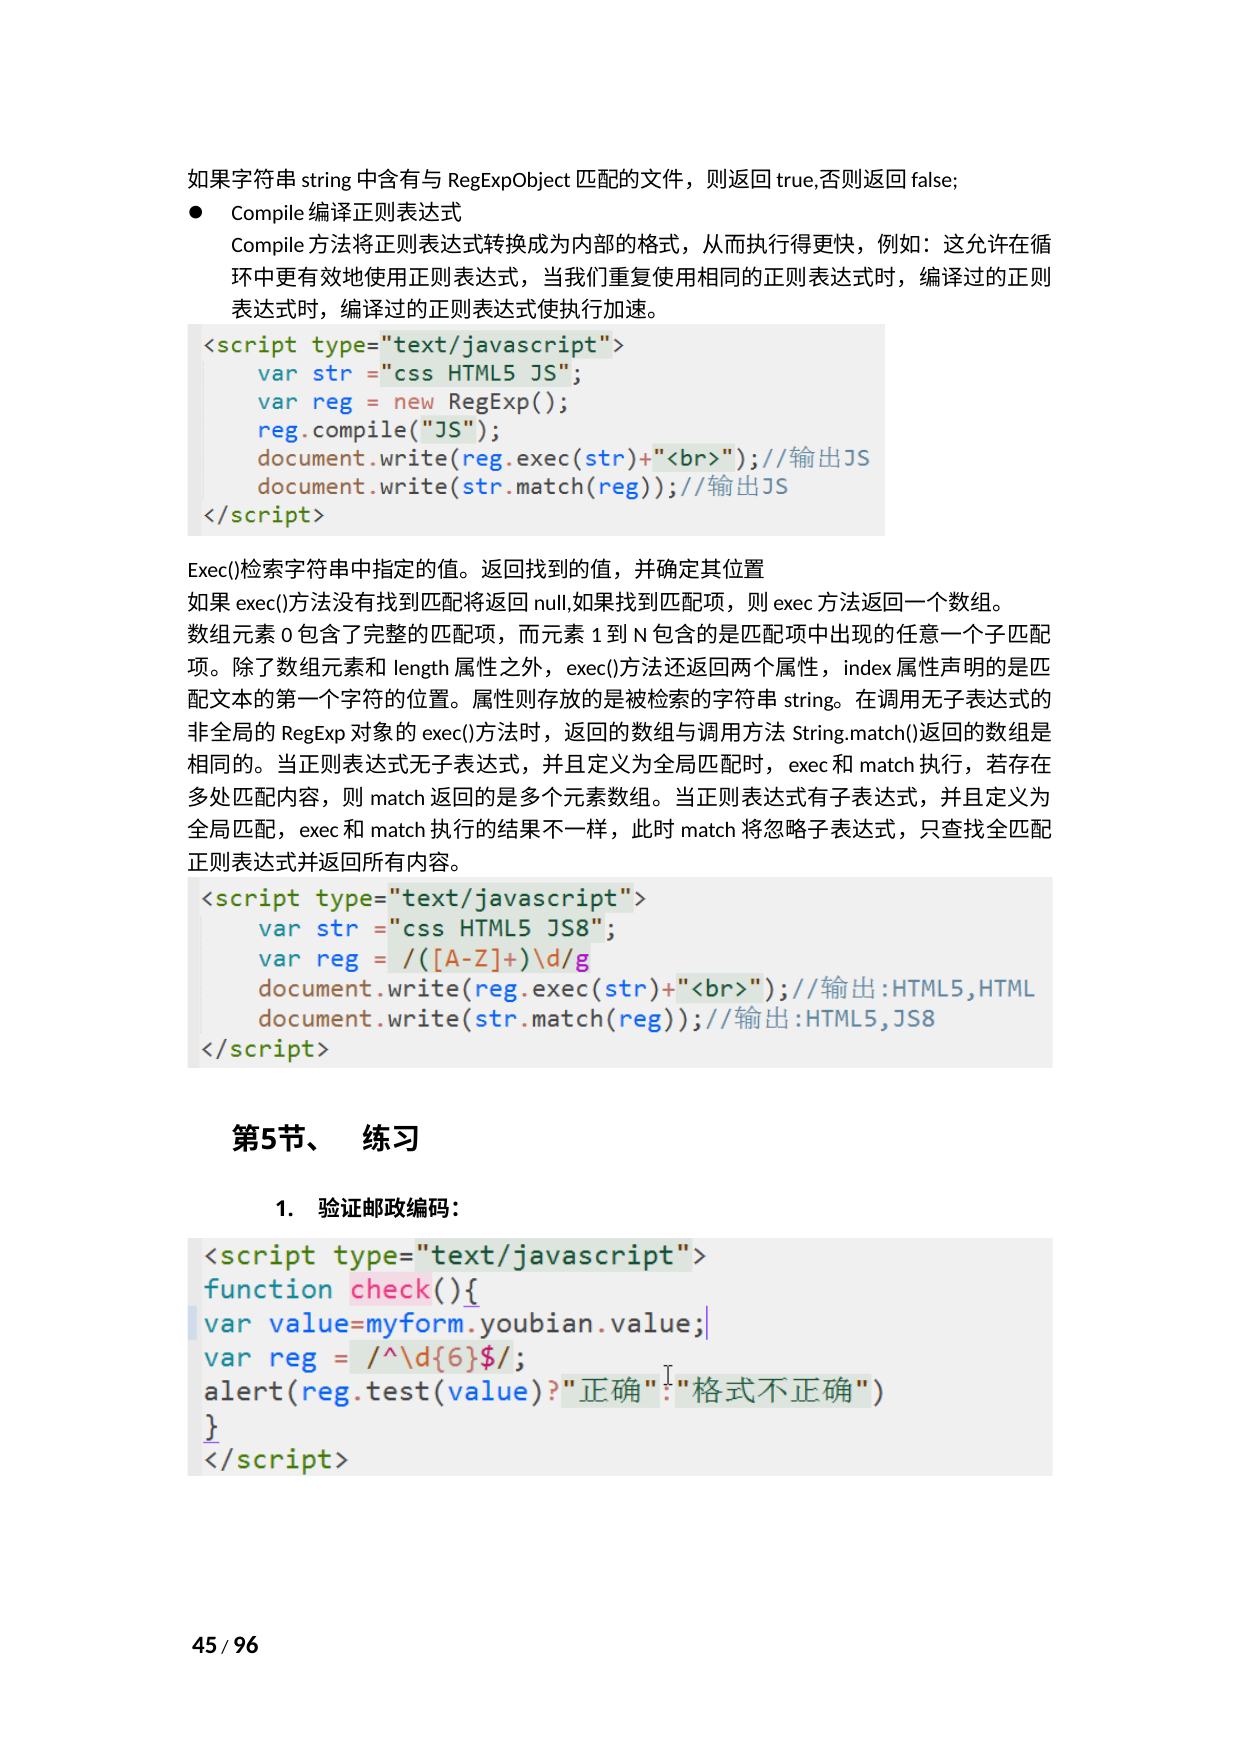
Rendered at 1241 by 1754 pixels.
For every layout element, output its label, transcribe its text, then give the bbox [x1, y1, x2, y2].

list Compile编译正则表达式 [187, 194, 1053, 227]
picture [187, 877, 1053, 1068]
subtitle 验证邮政编码： [275, 1191, 1053, 1223]
subtitle 练习 [231, 1104, 1053, 1169]
text Exec()检索字符串中指定的值。返回找到的值，并确定其位置 [187, 552, 1053, 584]
list Compile方法将正则表达式转换成为内部的格式，从而执行得更快，例如：这允许在循环中更有效地使用正则表达式，当我们重复使用相同的正则表达式时，编译过的正则表达式时，编译过的正则表达式使执行加速。 [231, 227, 1053, 324]
picture [187, 1238, 1053, 1476]
picture [187, 324, 885, 536]
text 如果字符串string中含有与RegExpObject匹配的文件，则返回true,否则返回false; [187, 162, 1053, 194]
text 数组元素0包含了完整的匹配项，而元素1到N包含的是匹配项中出现的任意一个子匹配项。除了数组元素和length属性之外，exec()方法还返回两个属性，index属性声明的是匹配文本的第一个字符的位置。属性则存放的是被检索的字符串string。在调用无子表达式的非全局的RegExp对象的exec()方法时，返回的数组与调用方法String.match()返回的数组是相同的。当正则表达式无子表达式，并且定义为全局匹配时，exec和match执行，若存在多处匹配内容，则match返回的是多个元素数组。当正则表达式有子表达式，并且定义为全局匹配，exec和match执行的结果不一样，此时match将忽略子表达式，只查找全匹配正则表达式并返回所有内容。 [187, 617, 1053, 877]
text 如果exec()方法没有找到匹配将返回null,如果找到匹配项，则exec方法返回一个数组。 [187, 584, 1053, 617]
